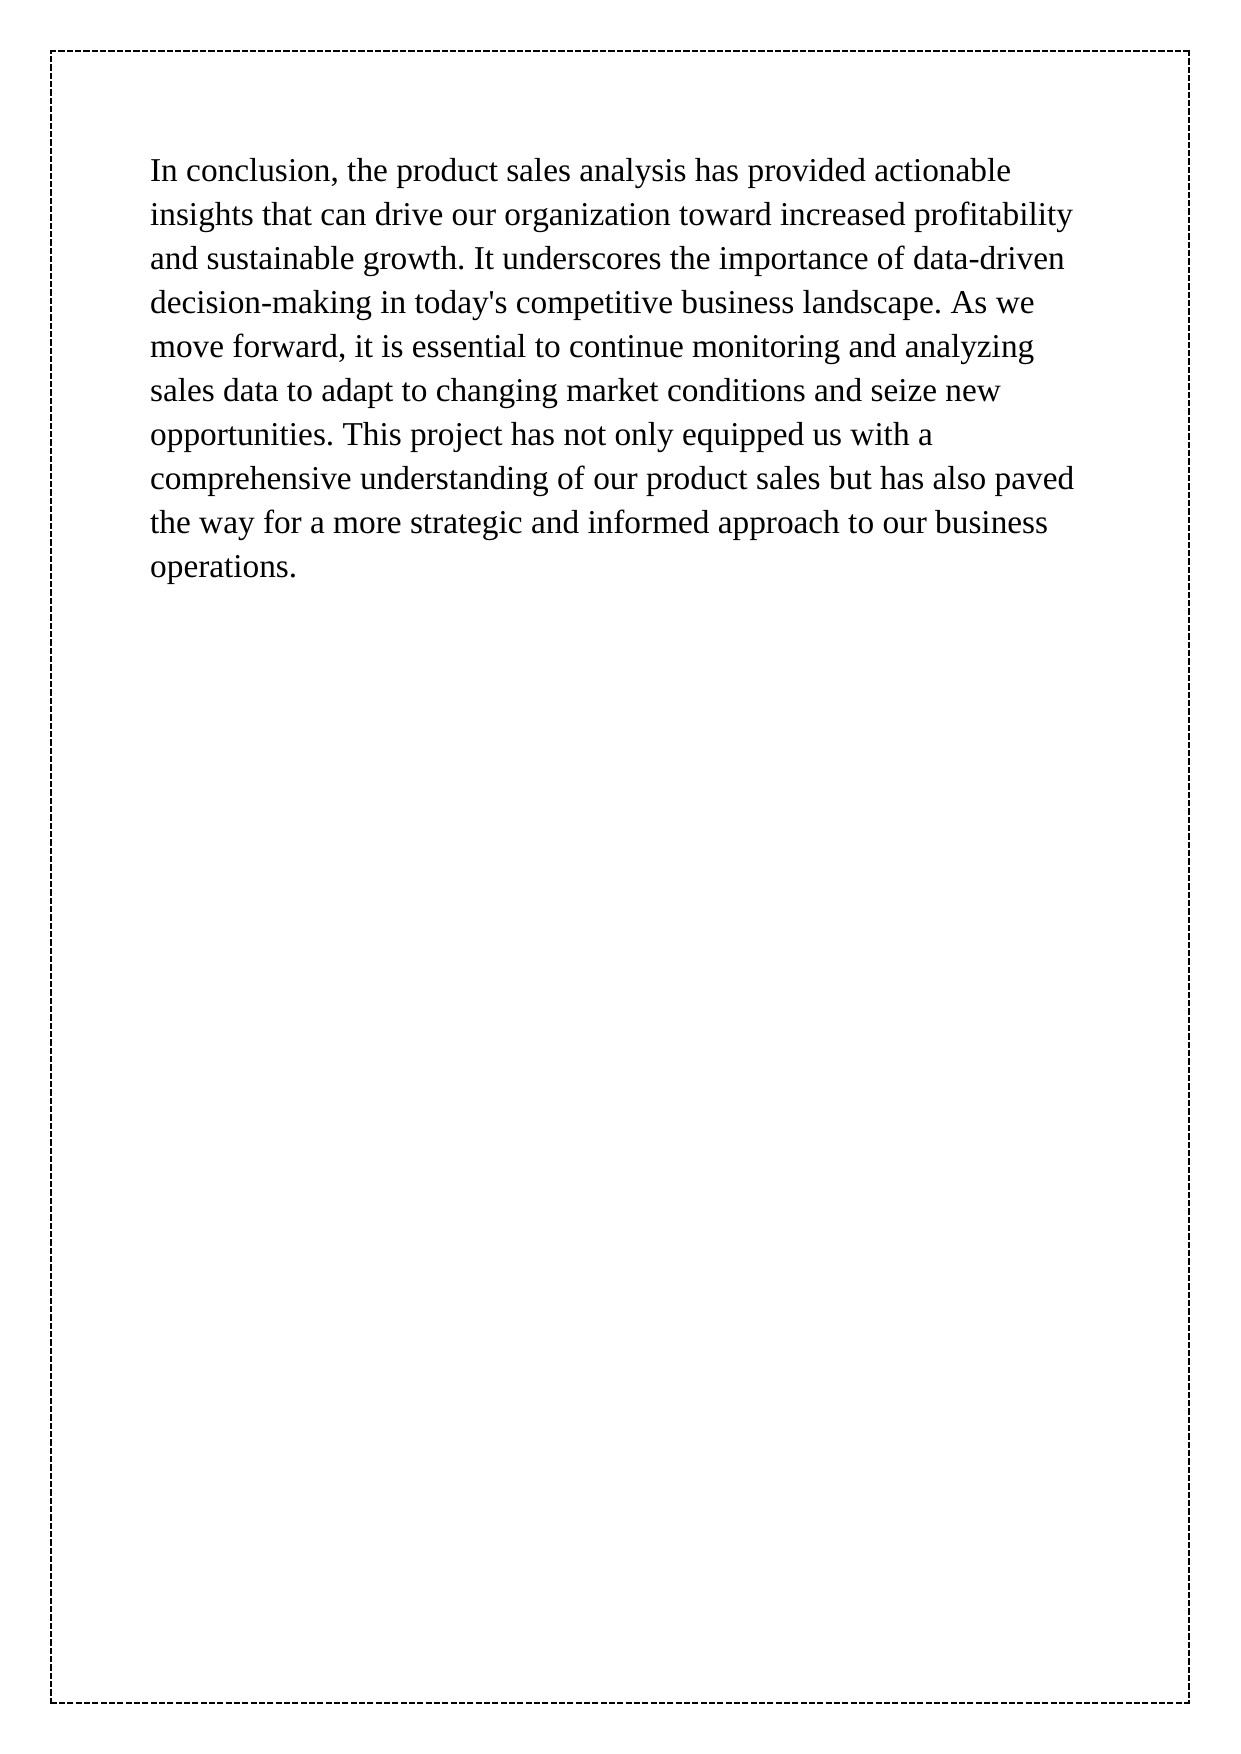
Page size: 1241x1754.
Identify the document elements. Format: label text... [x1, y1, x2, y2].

text In conclusion, the product sales analysis has provided actionable insights that can drive our organization toward increased profitability and sustainable growth. It underscores the importance of data-driven decision-making in today's competitive business landscape. As we move forward, it is essential to continue monitoring and analyzing sales data to adapt to changing market conditions and seize new opportunities. This project has not only equipped us with a comprehensive understanding of our product sales but has also paved the way for a more strategic and informed approach to our business operations. [150, 150, 1090, 585]
